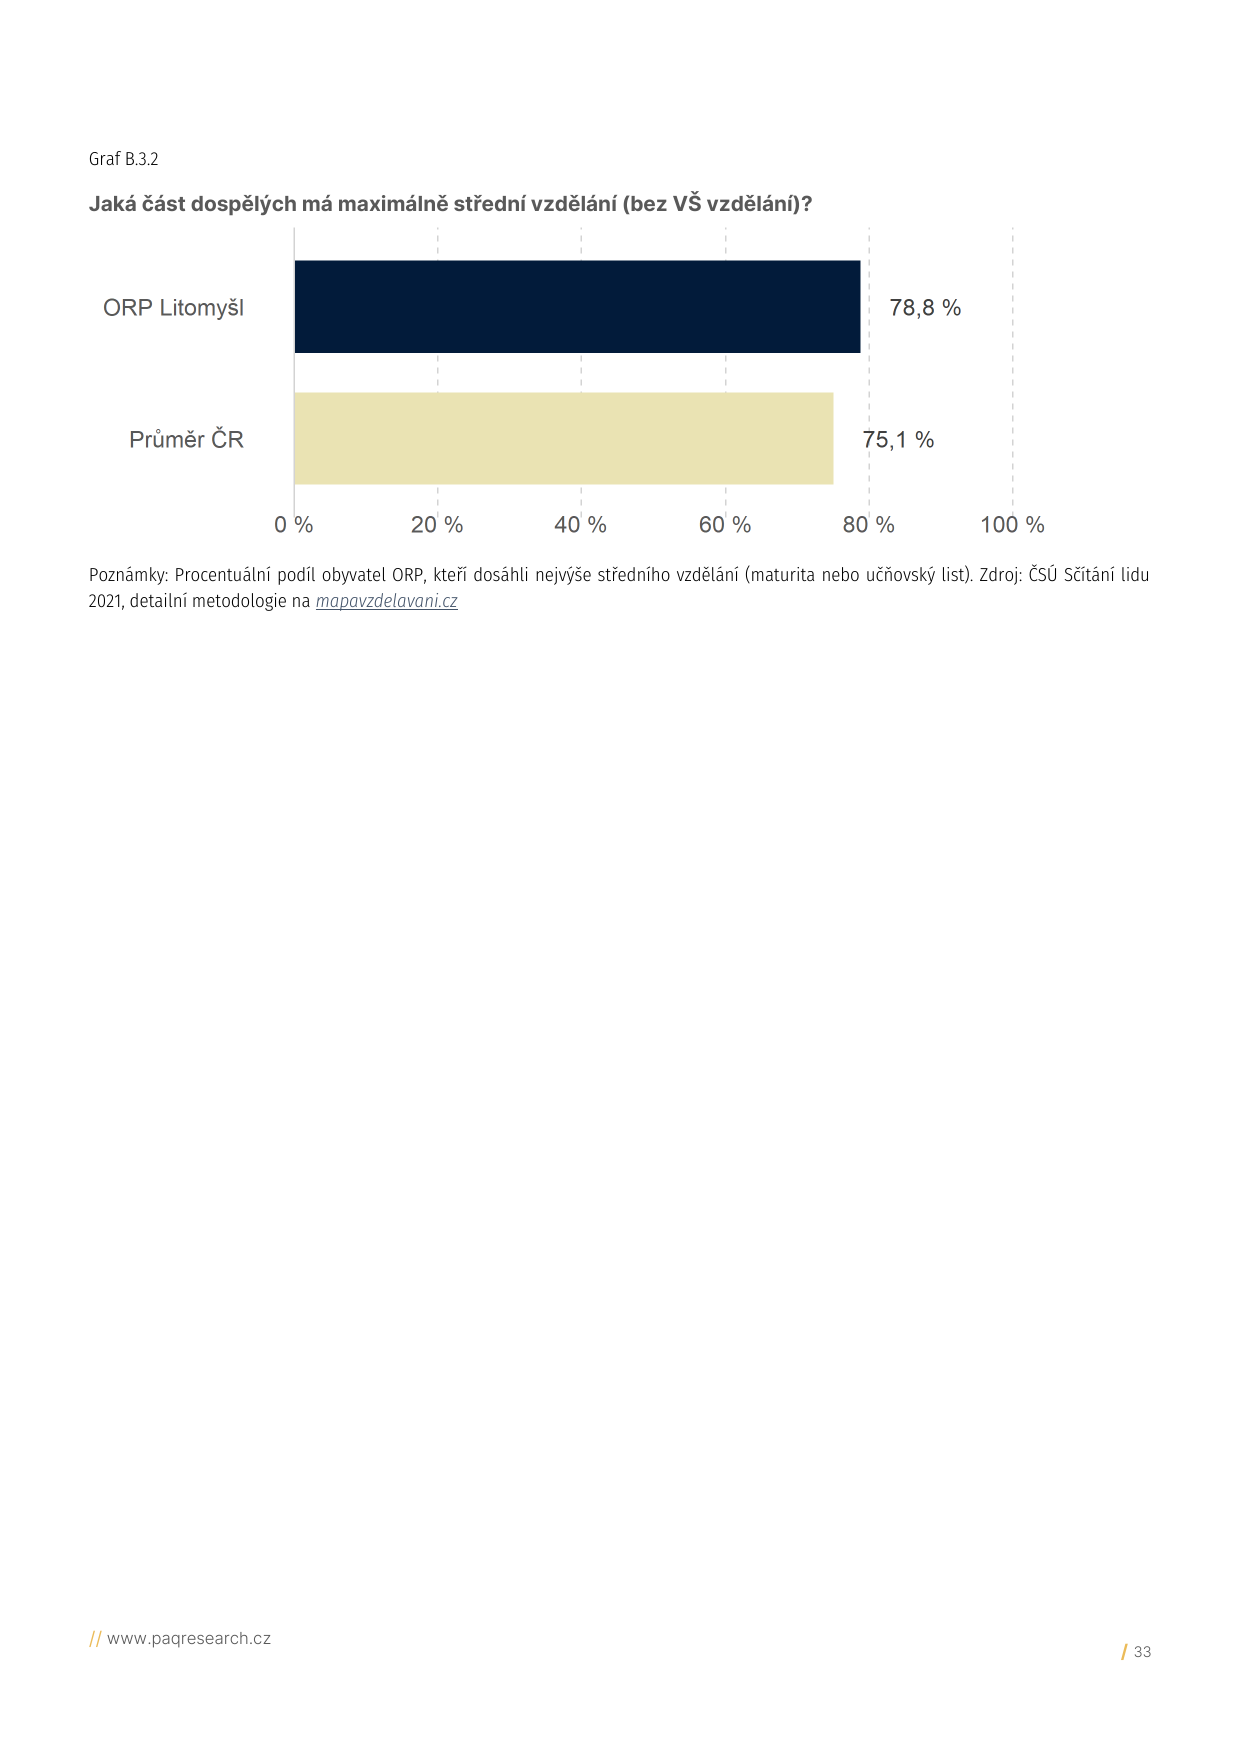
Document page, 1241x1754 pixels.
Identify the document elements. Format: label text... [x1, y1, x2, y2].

text Jaká část dospělých má maximálně střední vzdělání (bez VŠ vzdělání)? [89, 186, 1152, 216]
text Poznámky: Procentuální podíl obyvatel ORP, kteří dosáhli nejvýše středního vzdělání (maturita nebo učňovský list). Zdroj: ČSÚ Sčítání lidu 2021, detailní metodologie na mapavzdelavani.cz [89, 564, 1152, 613]
text Graf B.3.2 [89, 148, 1152, 170]
picture [88, 216, 1139, 548]
